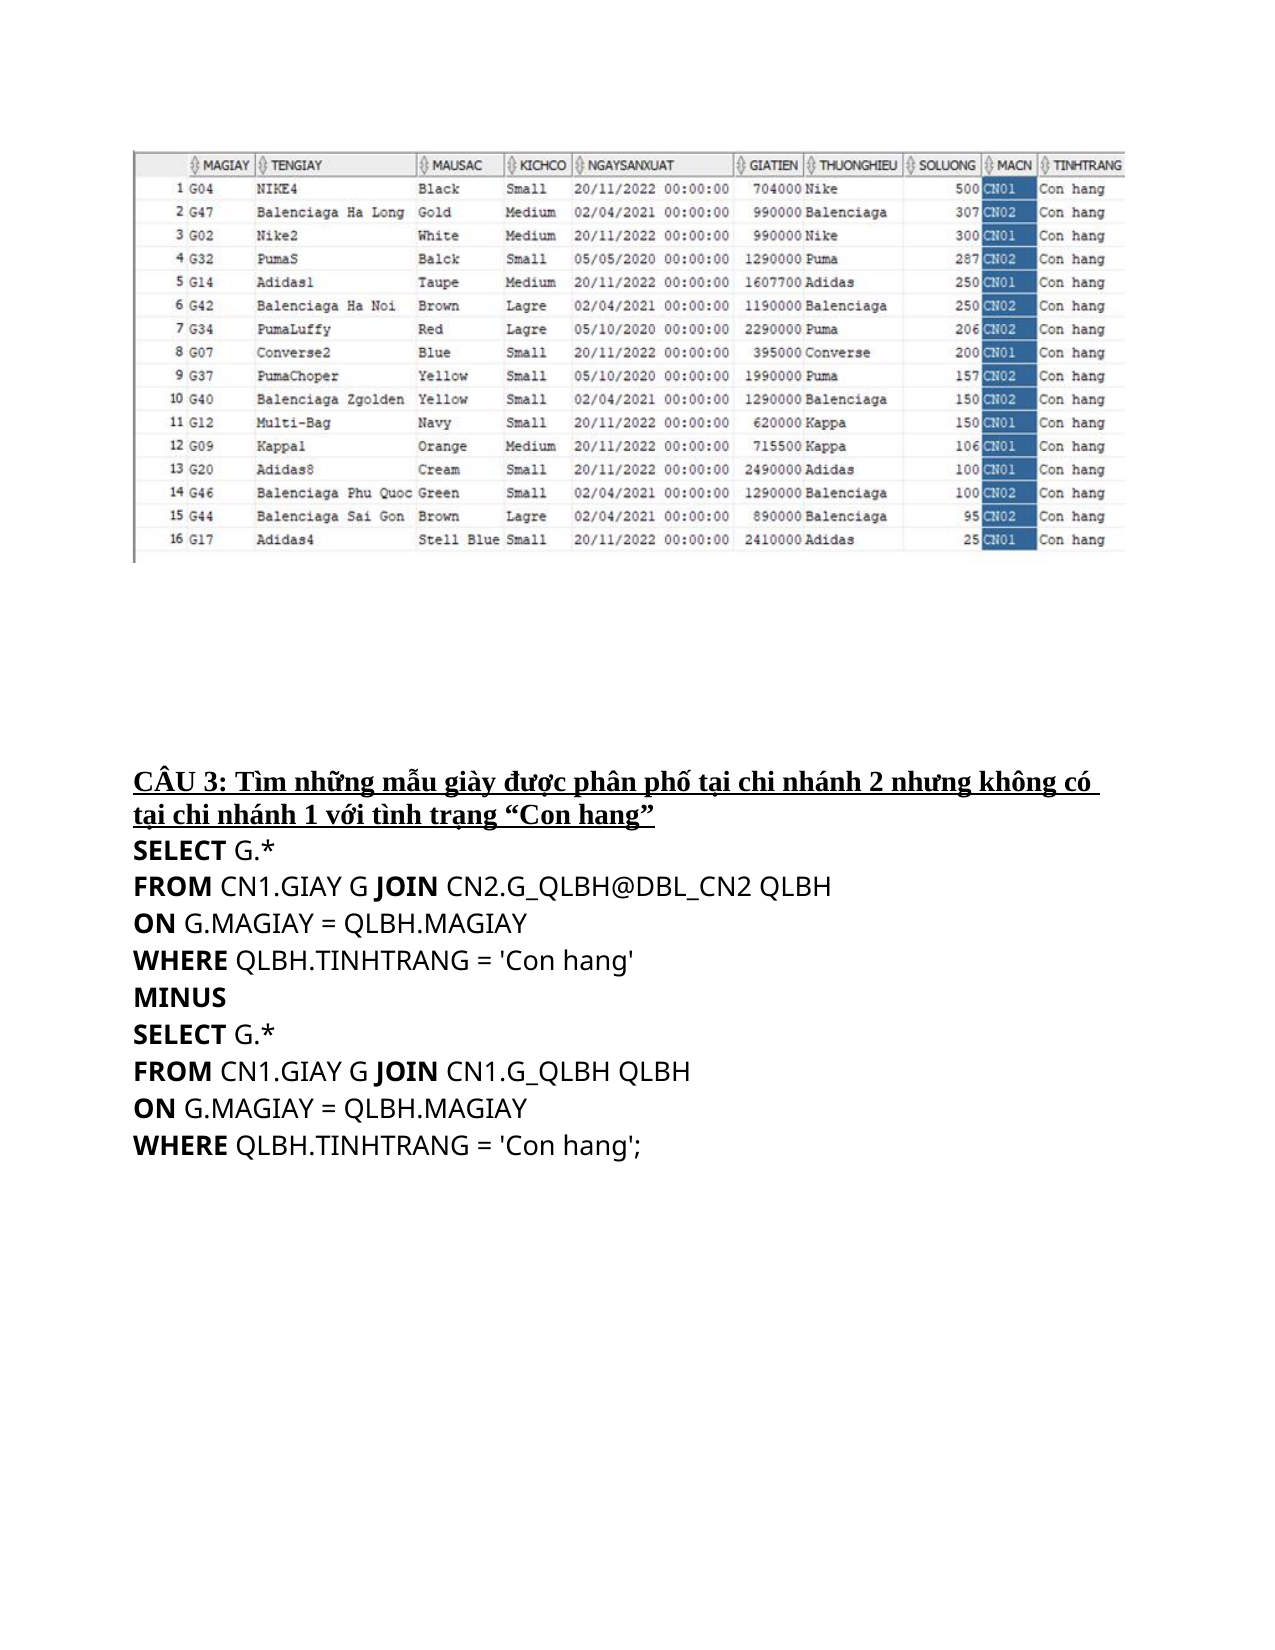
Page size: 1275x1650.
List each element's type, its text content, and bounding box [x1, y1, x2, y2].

picture [132, 150, 1125, 563]
text SELECT G.* FROM CN1.GIAY G JOIN CN2.G_QLBH@DBL_CN2 QLBH ON G.MAGIAY = QLBH.MAGIAY WHERE QLBH.TINHTRANG = 'Con hang' MINUS SELECT G.* FROM CN1.GIAY G JOIN CN1.G_QLBH QLBH ON G.MAGIAY = QLBH.MAGIAY [133, 831, 1125, 1126]
text WHERE QLBH.TINHTRANG = 'Con hang'; [133, 1126, 1125, 1163]
text CÂU 3: Tìm những mẫu giày được phân phố tại chi nhánh 2 nhưng không có tại chi nhánh 1 với tình trạng “Con hang” [133, 764, 1125, 831]
